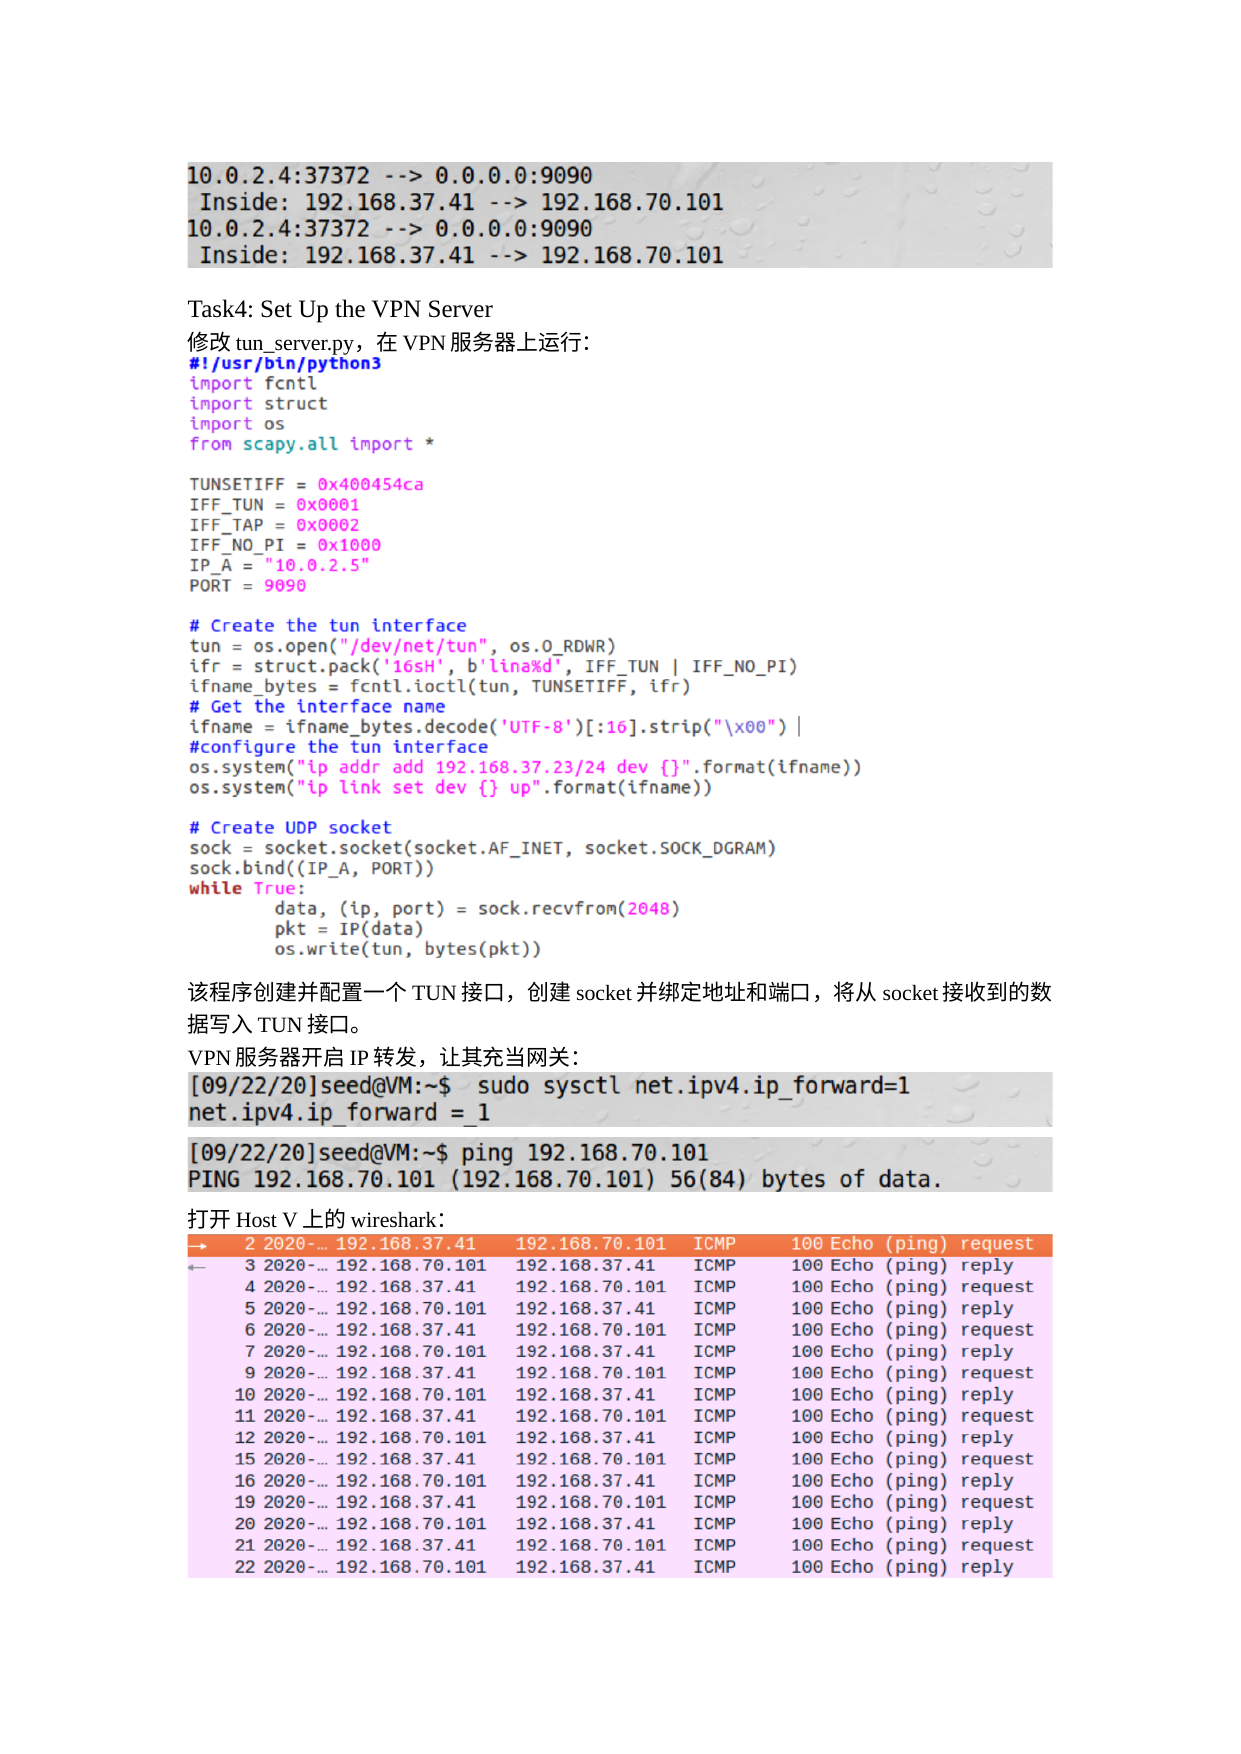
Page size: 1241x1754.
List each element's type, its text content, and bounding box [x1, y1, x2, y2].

picture [187, 1234, 1053, 1578]
text Task4: Set Up the VPN Server [187, 292, 1053, 324]
text 修改tun_server.py，在VPN服务器上运行： [187, 324, 1053, 357]
text 打开Host V上的wireshark： [187, 1192, 1053, 1234]
picture [187, 1072, 1053, 1127]
text 该程序创建并配置一个TUN接口，创建socket并绑定地址和端口，将从socket接收到的数据写入TUN接口。 [187, 974, 1053, 1039]
text VPN服务器开启IP转发，让其充当网关： [187, 1039, 1053, 1072]
picture [187, 357, 1053, 958]
picture [187, 1137, 1053, 1192]
picture [187, 162, 1053, 268]
